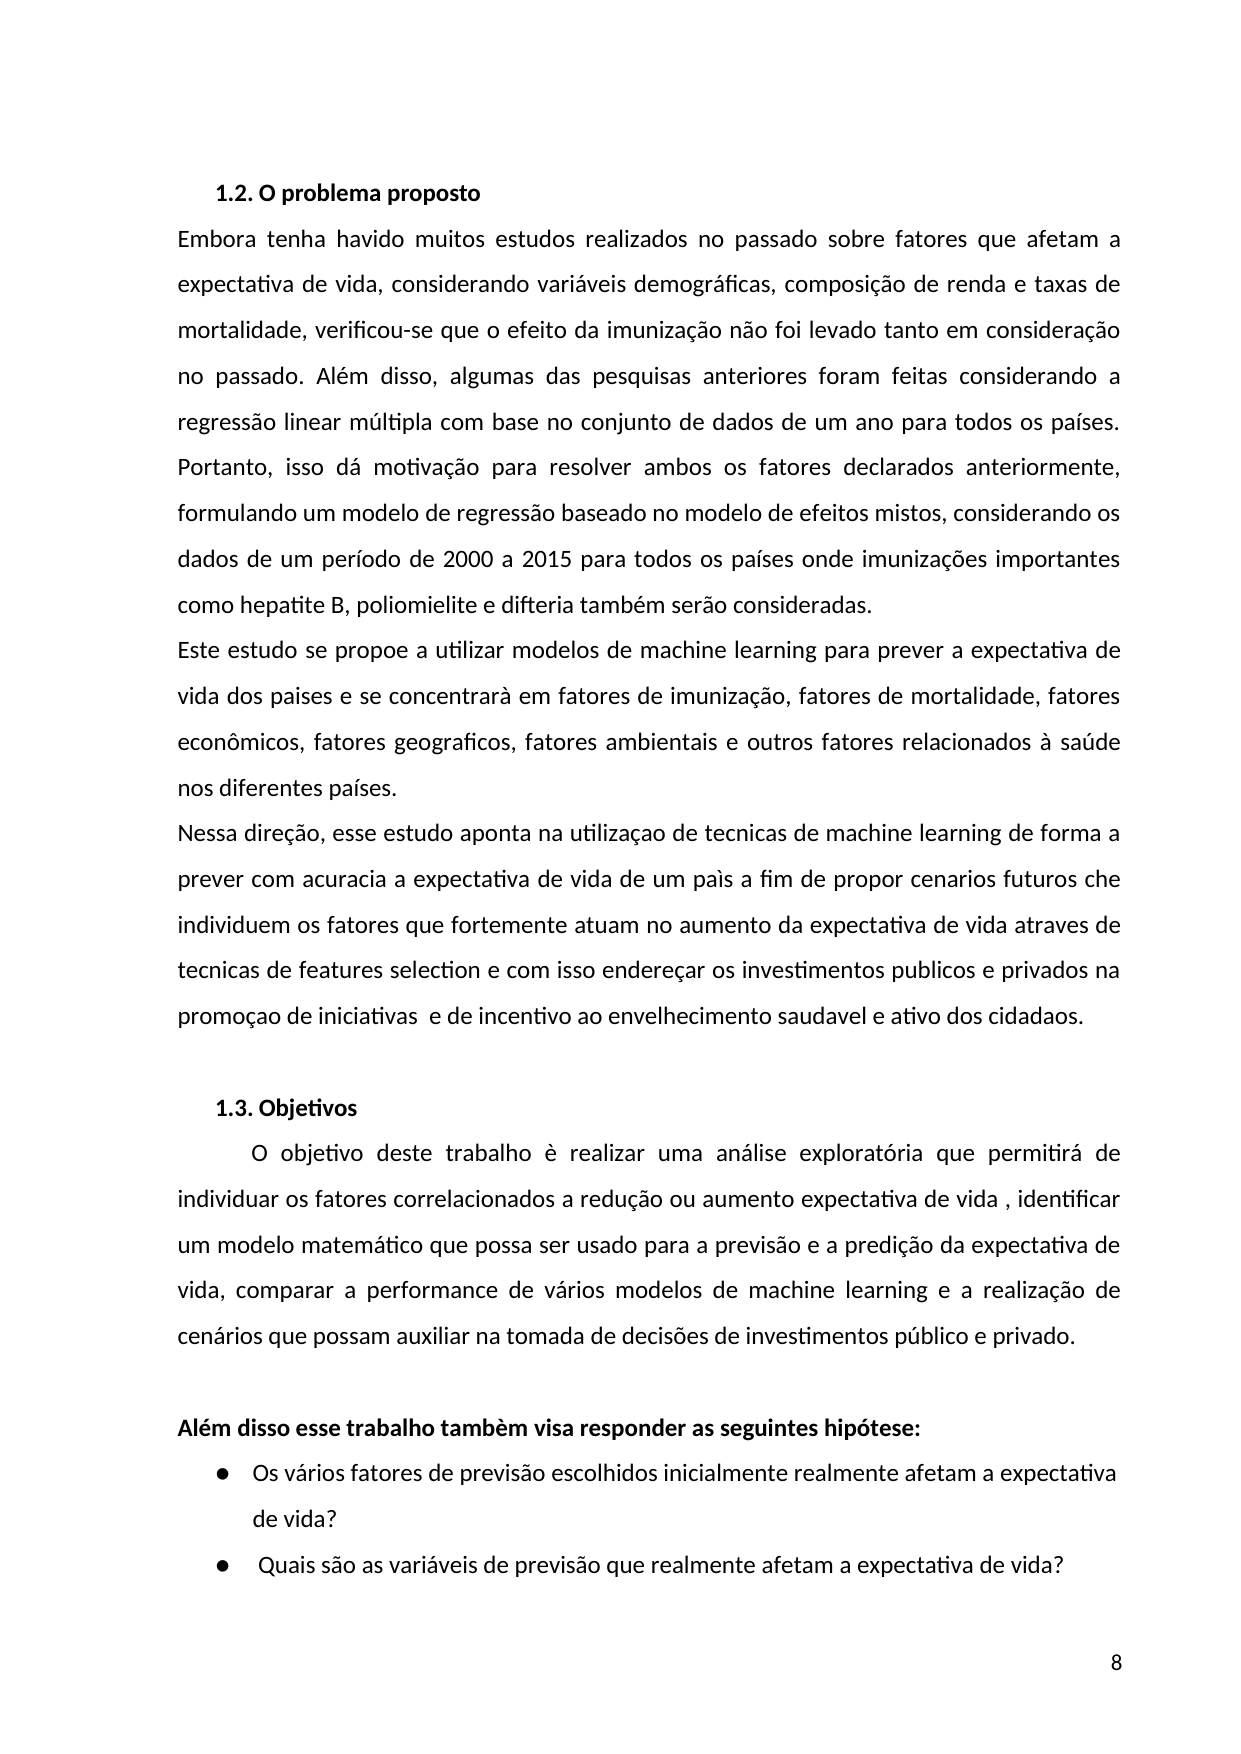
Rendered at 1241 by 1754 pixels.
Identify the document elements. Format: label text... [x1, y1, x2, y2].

text O objetivo deste trabalho è realizar uma análise exploratória que permitirá de individuar os fatores correlacionados a redução ou aumento expectativa de vida , identificar um modelo matemático que possa ser usado para a previsão e a predição da expectativa de vida, comparar a performance de vários modelos de machine learning e a realização de cenários que possam auxiliar na tomada de decisões de investimentos público e privado. [177, 1137, 1122, 1351]
subtitle O problema proposto [215, 177, 1122, 208]
text Nessa direção, esse estudo aponta na utilizaçao de tecnicas de machine learning de forma a prever com acuracia a expectativa de vida de um paìs a fim de propor cenarios futuros che individuem os fatores que fortemente atuam no aumento da expectativa de vida atraves de tecnicas de features selection e com isso endereçar os investimentos publicos e privados na promoçao de iniciativas e de incentivo ao envelhecimento saudavel e ativo dos cidadaos. [177, 817, 1122, 1031]
text Este estudo se propoe a utilizar modelos de machine learning para prever a expectativa de vida dos paises e se concentrarà em fatores de imunização, fatores de mortalidade, fatores econômicos, fatores geograficos, fatores ambientais e outros fatores relacionados à saúde nos diferentes países. [177, 634, 1122, 802]
list Quais são as variáveis de previsão que realmente afetam a expectativa de vida? [215, 1549, 1122, 1579]
list Os vários fatores de previsão escolhidos inicialmente realmente afetam a expectativa de vida? [215, 1458, 1122, 1534]
subtitle Objetivos [215, 1092, 1122, 1122]
text Embora tenha havido muitos estudos realizados no passado sobre fatores que afetam a expectativa de vida, considerando variáveis demográficas, composição de renda e taxas de mortalidade, verificou-se que o efeito da imunização não foi levado tanto em consideração no passado. Além disso, algumas das pesquisas anteriores foram feitas considerando a regressão linear múltipla com base no conjunto de dados de um ano para todos os países. Portanto, isso dá motivação para resolver ambos os fatores declarados anteriormente, formulando um modelo de regressão baseado no modelo de efeitos mistos, considerando os dados de um período de 2000 a 2015 para todos os países onde imunizações importantes como hepatite B, poliomielite e difteria também serão consideradas. [177, 223, 1122, 619]
text Além disso esse trabalho tambèm visa responder as seguintes hipótese: [177, 1412, 1122, 1442]
